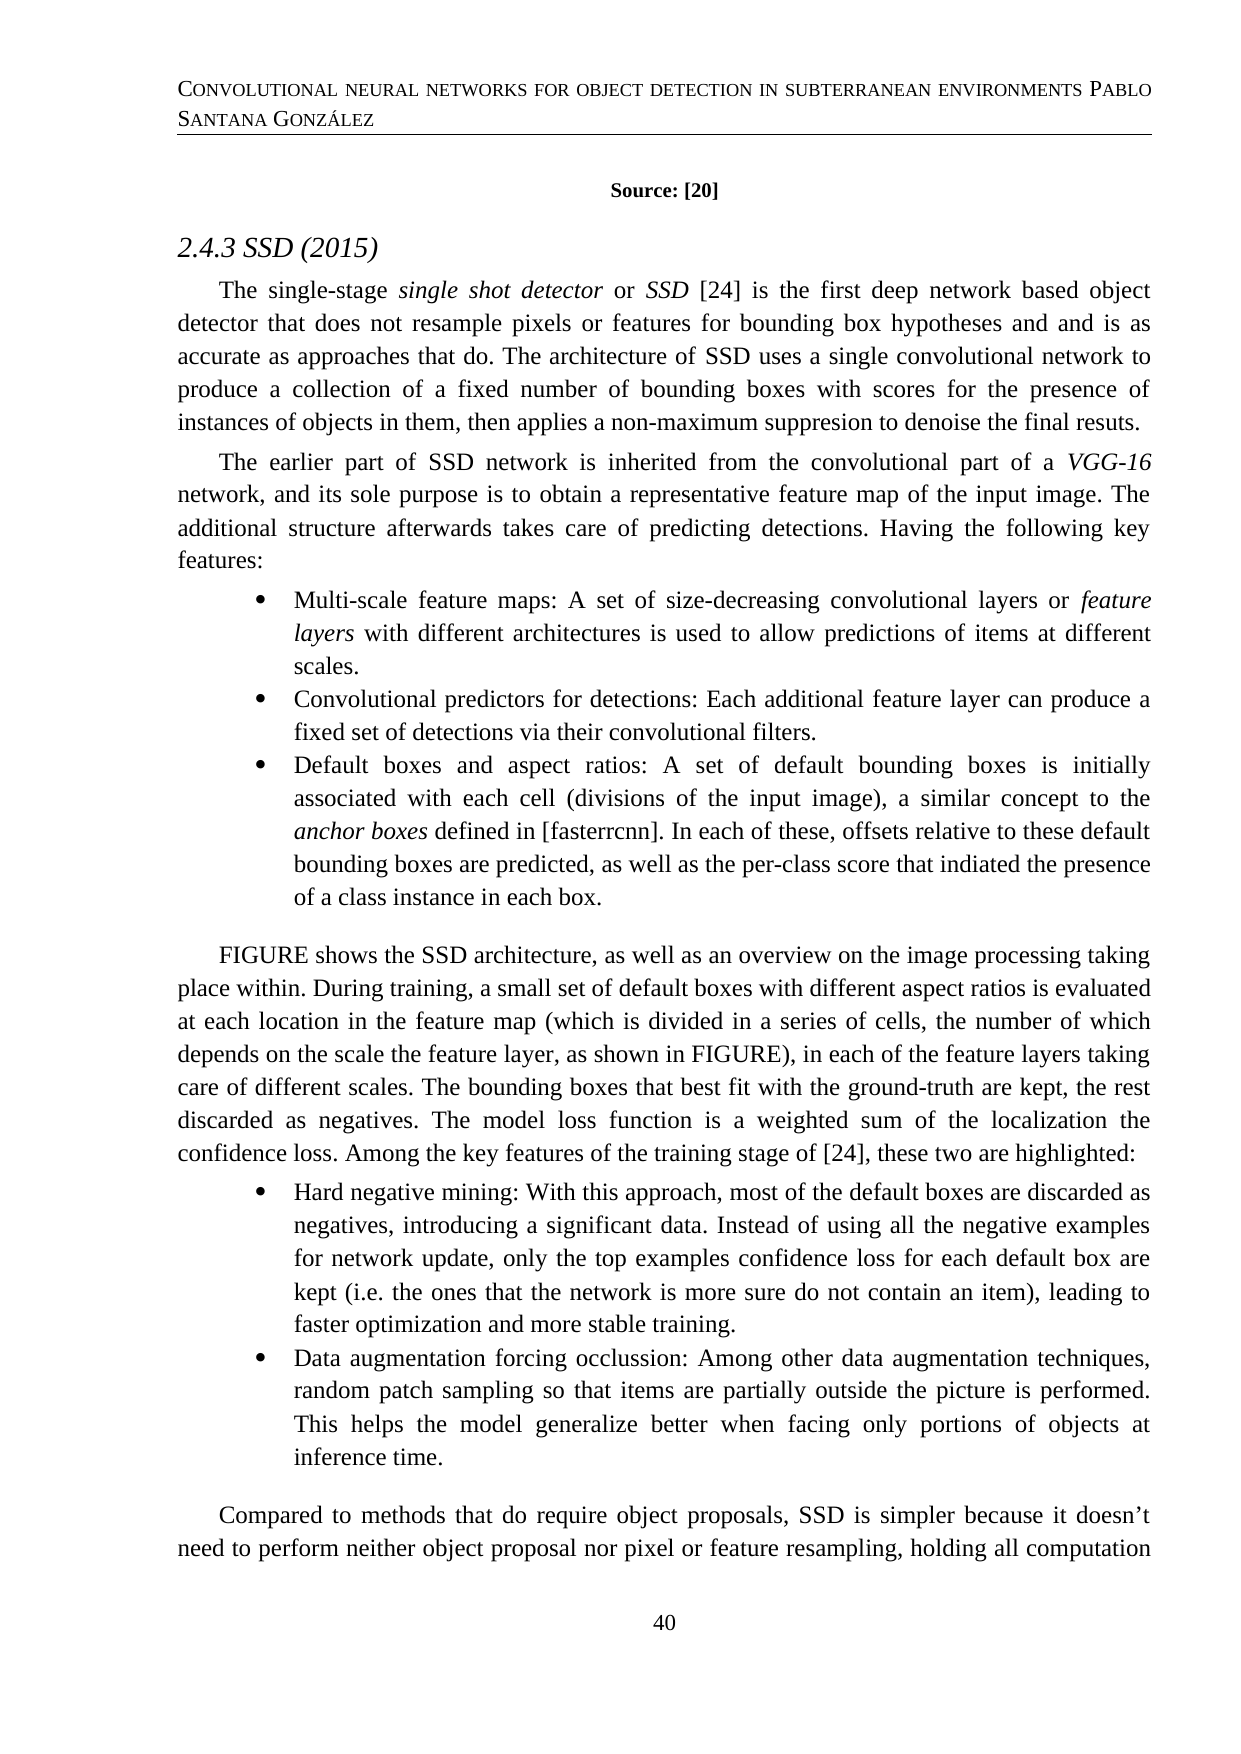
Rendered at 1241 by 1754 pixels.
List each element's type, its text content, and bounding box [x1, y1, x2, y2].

text Source: [20] [177, 178, 1152, 202]
subtitle SSD (2015) [177, 230, 1152, 264]
text The single-stage single shot detector or SSD [24] is the first deep network based object detector that does not resample pixels or features for bounding box hypotheses and and is as accurate as approaches that do. The architecture of SSD uses a single convolutional network to produce a collection of a fixed number of bounding boxes with scores for the presence of instances of objects in them, then applies a non-maximum suppresion to denoise the final resuts. [177, 275, 1152, 436]
text FIGURE shows the SSD architecture, as well as an overview on the image processing taking place within. During training, a small set of default boxes with different aspect ratios is evaluated at each location in the feature map (which is divided in a series of cells, the number of which depends on the scale the feature layer, as shown in FIGURE), in each of the feature layers taking care of different scales. The bounding boxes that best fit with the ground-truth are kept, the rest discarded as negatives. The model loss function is a weighted sum of the localization the confidence loss. Among the key features of the training stage of [24], these two are highlighted: [177, 940, 1152, 1167]
list Default boxes and aspect ratios: A set of default bounding boxes is initially associated with each cell (divisions of the input image), a similar concept to the anchor boxes defined in [fasterrcnn]. In each of these, offsets relative to these default bounding boxes are predicted, as well as the per-class score that indiated the presence of a class instance in each box. [256, 750, 1152, 911]
list Multi-scale feature maps: A set of size-decreasing convolutional layers or feature layers with different architectures is used to allow predictions of items at different scales. [256, 585, 1152, 680]
text The earlier part of SSD network is inherited from the convolutional part of a VGG-16 network, and its sole purpose is to obtain a representative feature map of the input image. The additional structure afterwards takes care of predicting detections. Having the following key features: [177, 447, 1152, 574]
list Hard negative mining: With this approach, most of the default boxes are discarded as negatives, introducing a significant data. Instead of using all the negative examples for network update, only the top examples confidence loss for each default box are kept (i.e. the ones that the network is more sure do not contain an item), leading to faster optimization and more stable training. [256, 1177, 1152, 1338]
list Convolutional predictors for detections: Each additional feature layer can produce a fixed set of detections via their convolutional filters. [256, 684, 1152, 746]
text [177, 1500, 1152, 1561]
list Data augmentation forcing occlussion: Among other data augmentation techniques, random patch sampling so that items are partially outside the picture is performed. This helps the model generalize better when facing only portions of objects at inference time. [256, 1343, 1152, 1470]
